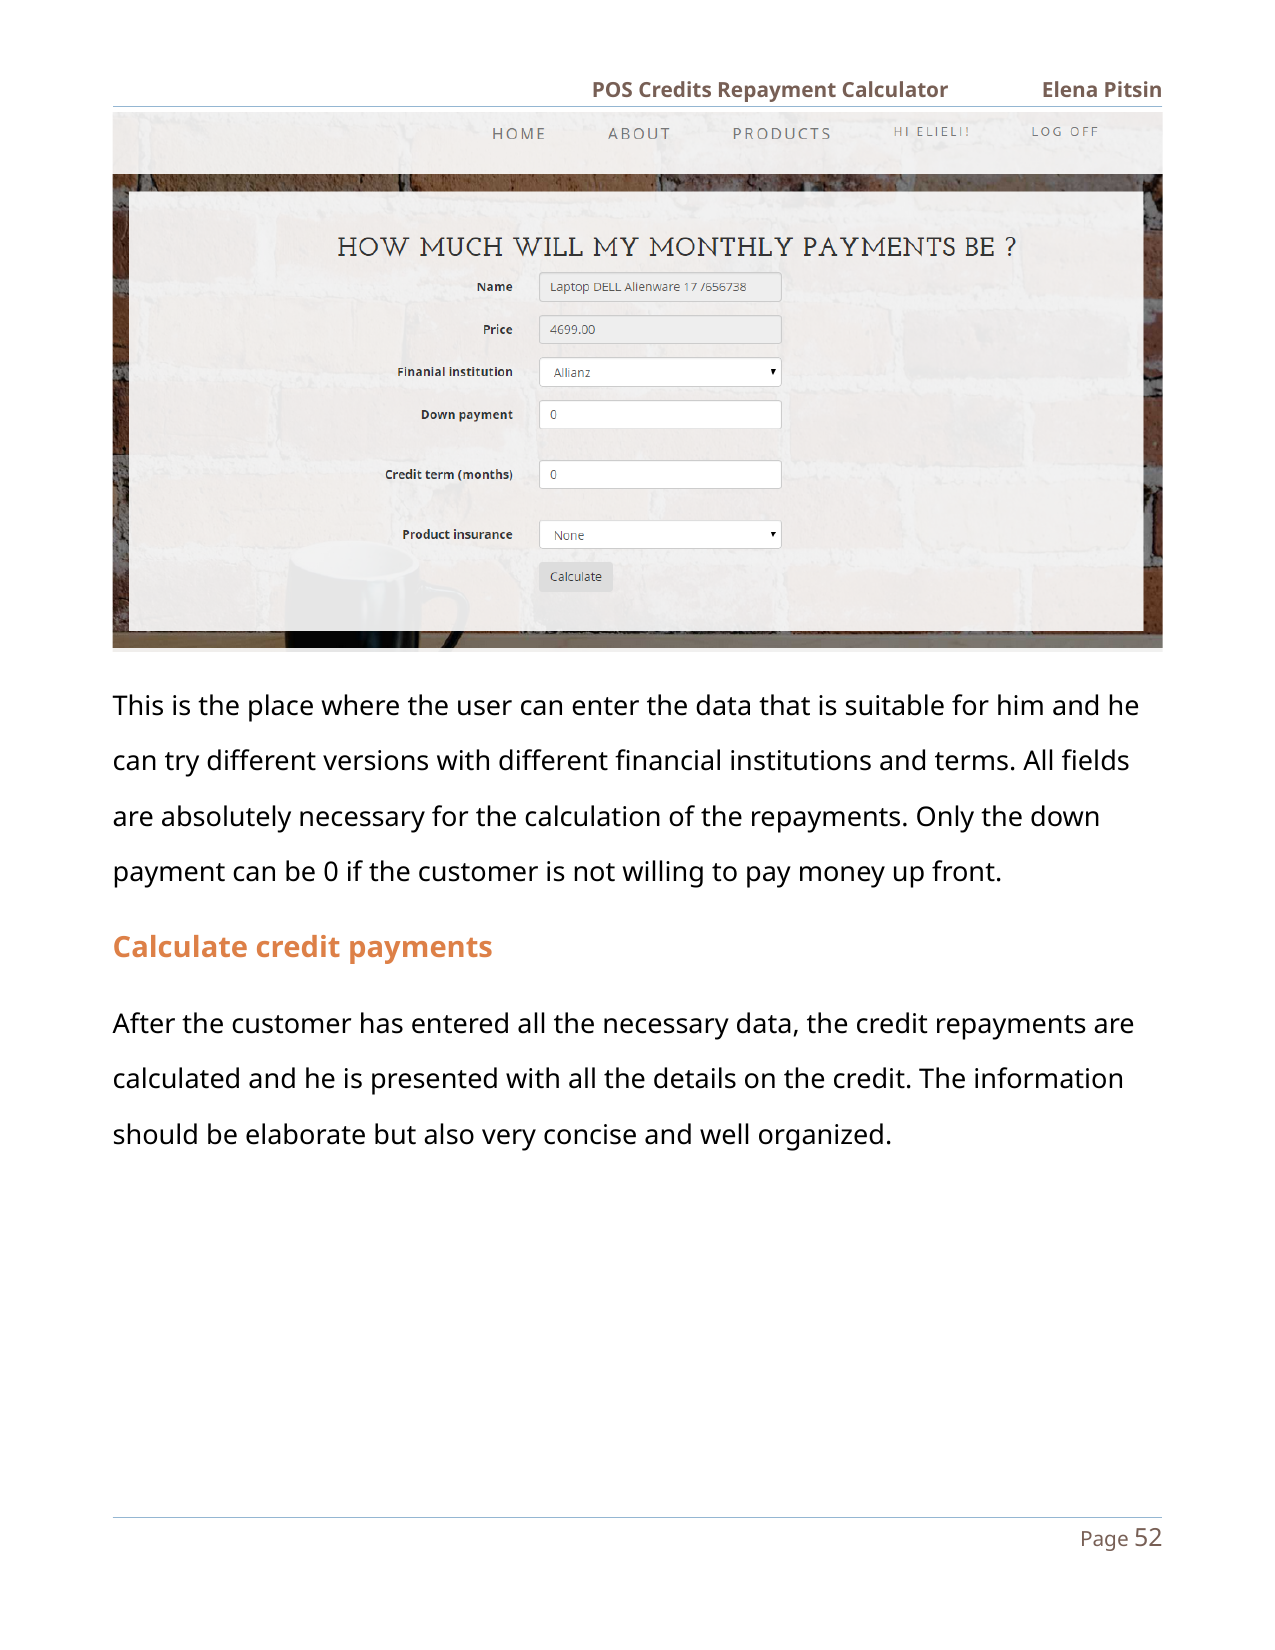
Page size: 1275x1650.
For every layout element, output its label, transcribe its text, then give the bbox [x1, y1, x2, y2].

text After the customer has entered all the necessary data, the credit repayments are calculated and he is presented with all the details on the credit. The information should be elaborate but also very concise and well organized. [112, 1004, 1162, 1152]
text Calculate credit payments [112, 926, 1162, 966]
text This is the place where the user can enter the data that is suitable for him and he can try different versions with different financial institutions and terms. All fields are absolutely necessary for the calculation of the repayments. Only the down payment can be 0 if the customer is not willing to pay money up front. [112, 686, 1162, 889]
picture [112, 112, 1163, 652]
